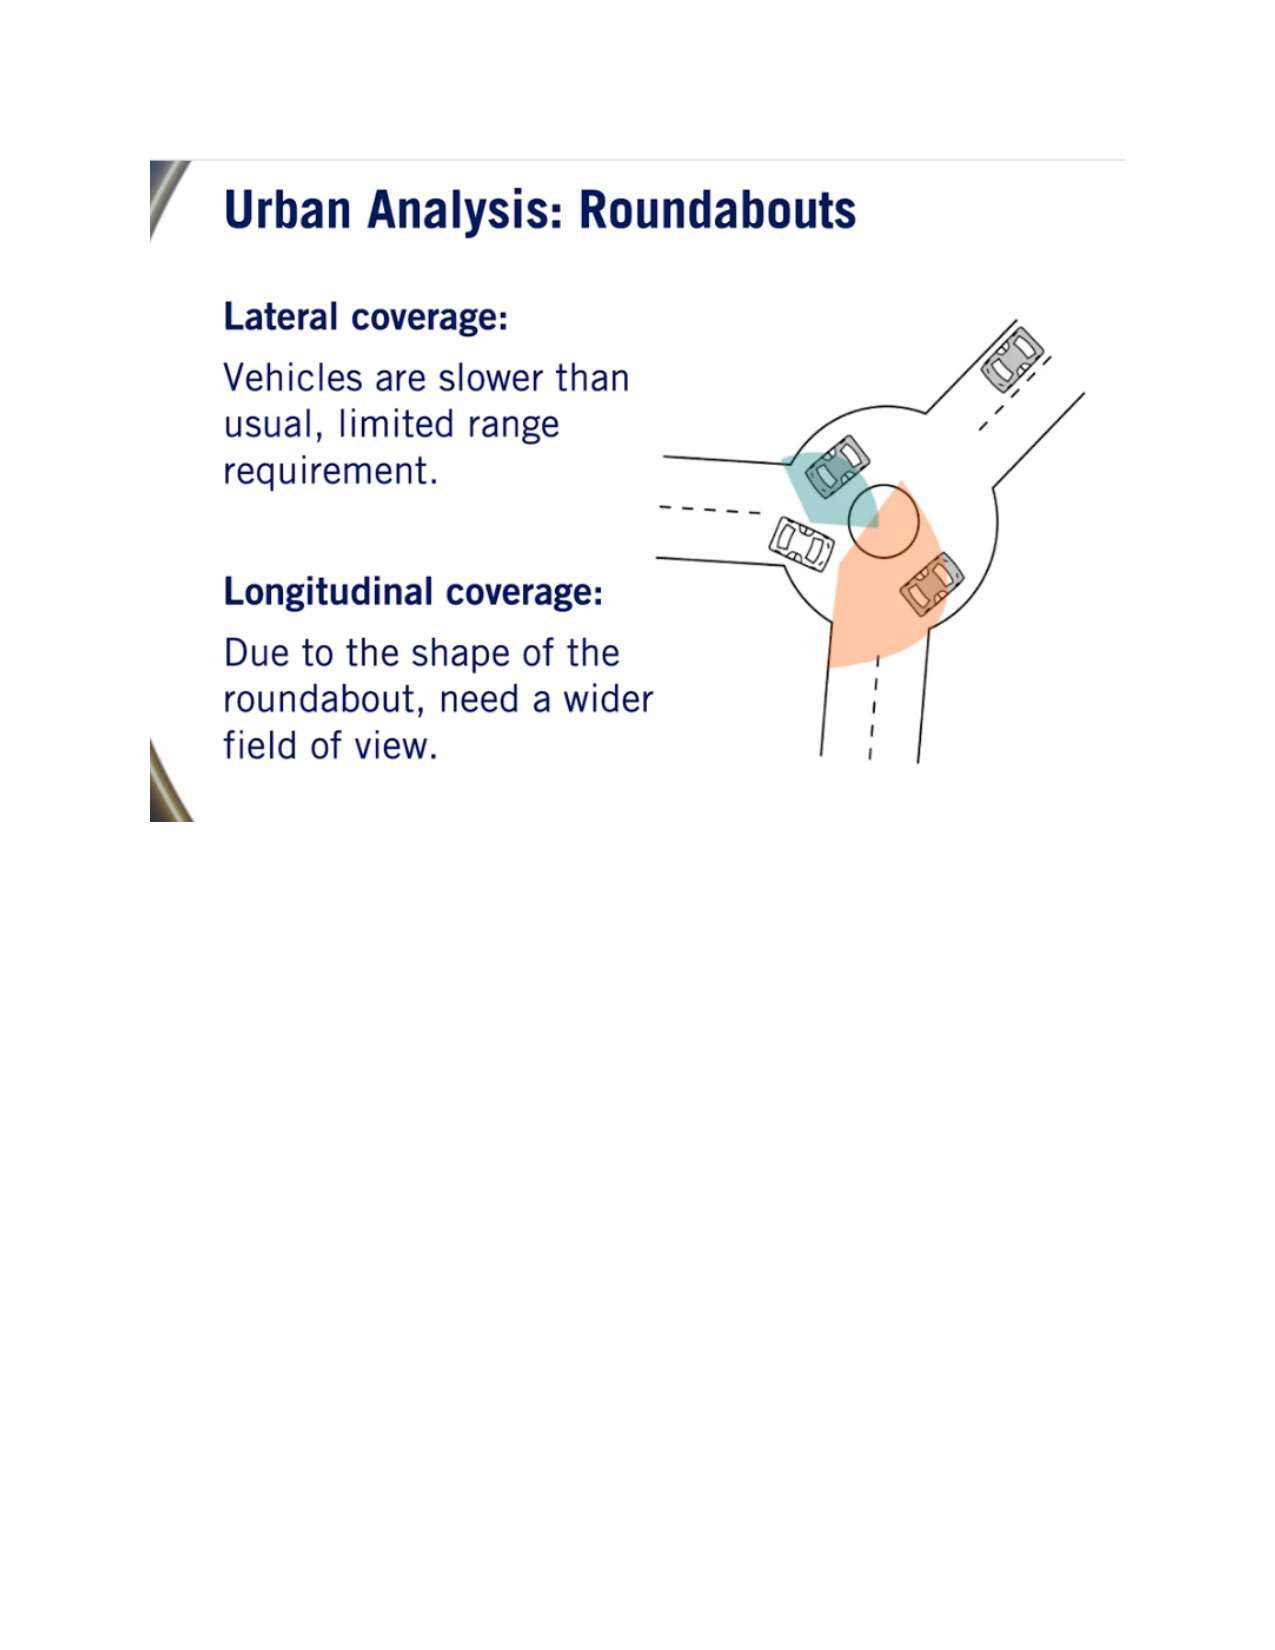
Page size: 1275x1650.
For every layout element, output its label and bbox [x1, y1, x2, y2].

picture [150, 150, 1125, 822]
